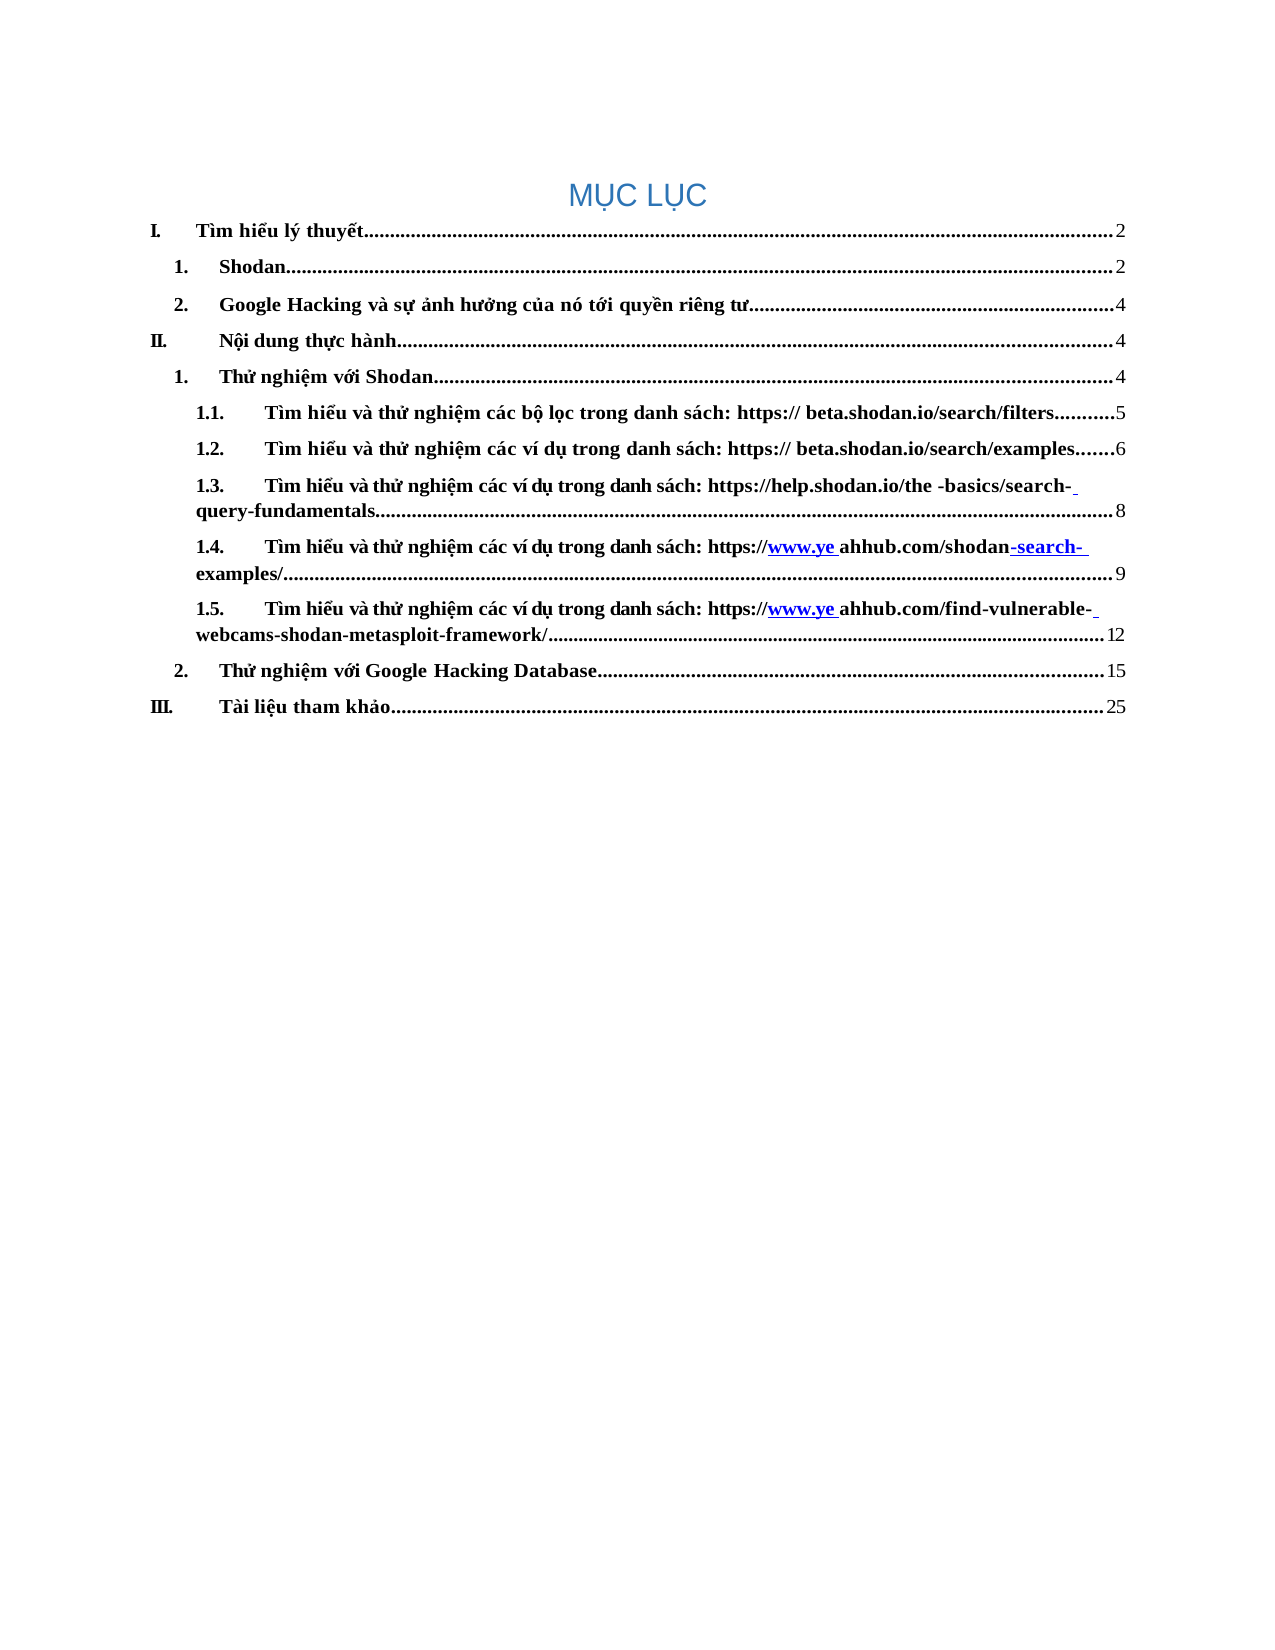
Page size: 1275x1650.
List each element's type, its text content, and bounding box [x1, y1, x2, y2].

text MỤC LỤC [270, 176, 1005, 213]
